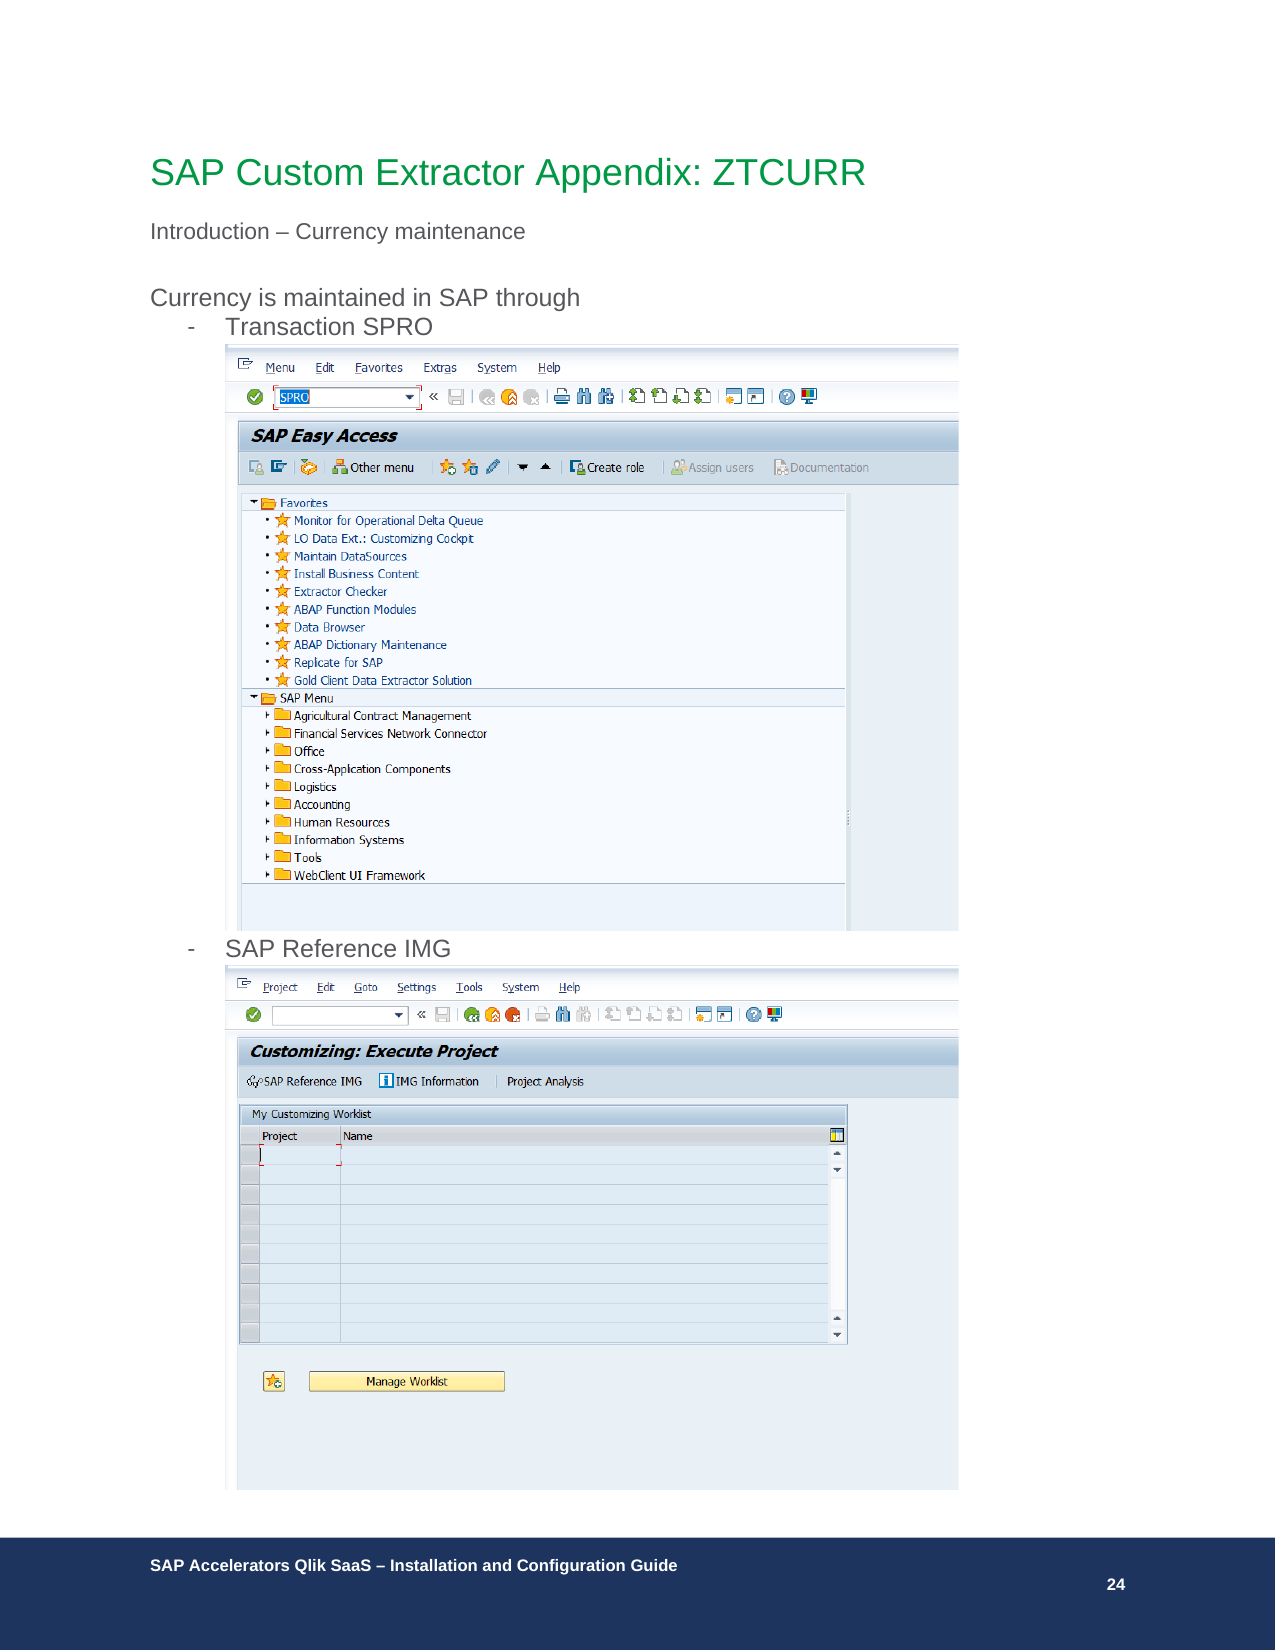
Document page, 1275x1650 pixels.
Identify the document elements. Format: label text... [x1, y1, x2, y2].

picture [225, 344, 959, 931]
title SAP Custom Extractor Appendix: ZTCURR [150, 150, 1125, 193]
text Introduction – Currency maintenance [150, 218, 1125, 244]
picture [225, 965, 959, 1490]
text Currency is maintained in SAP through [150, 283, 1125, 311]
